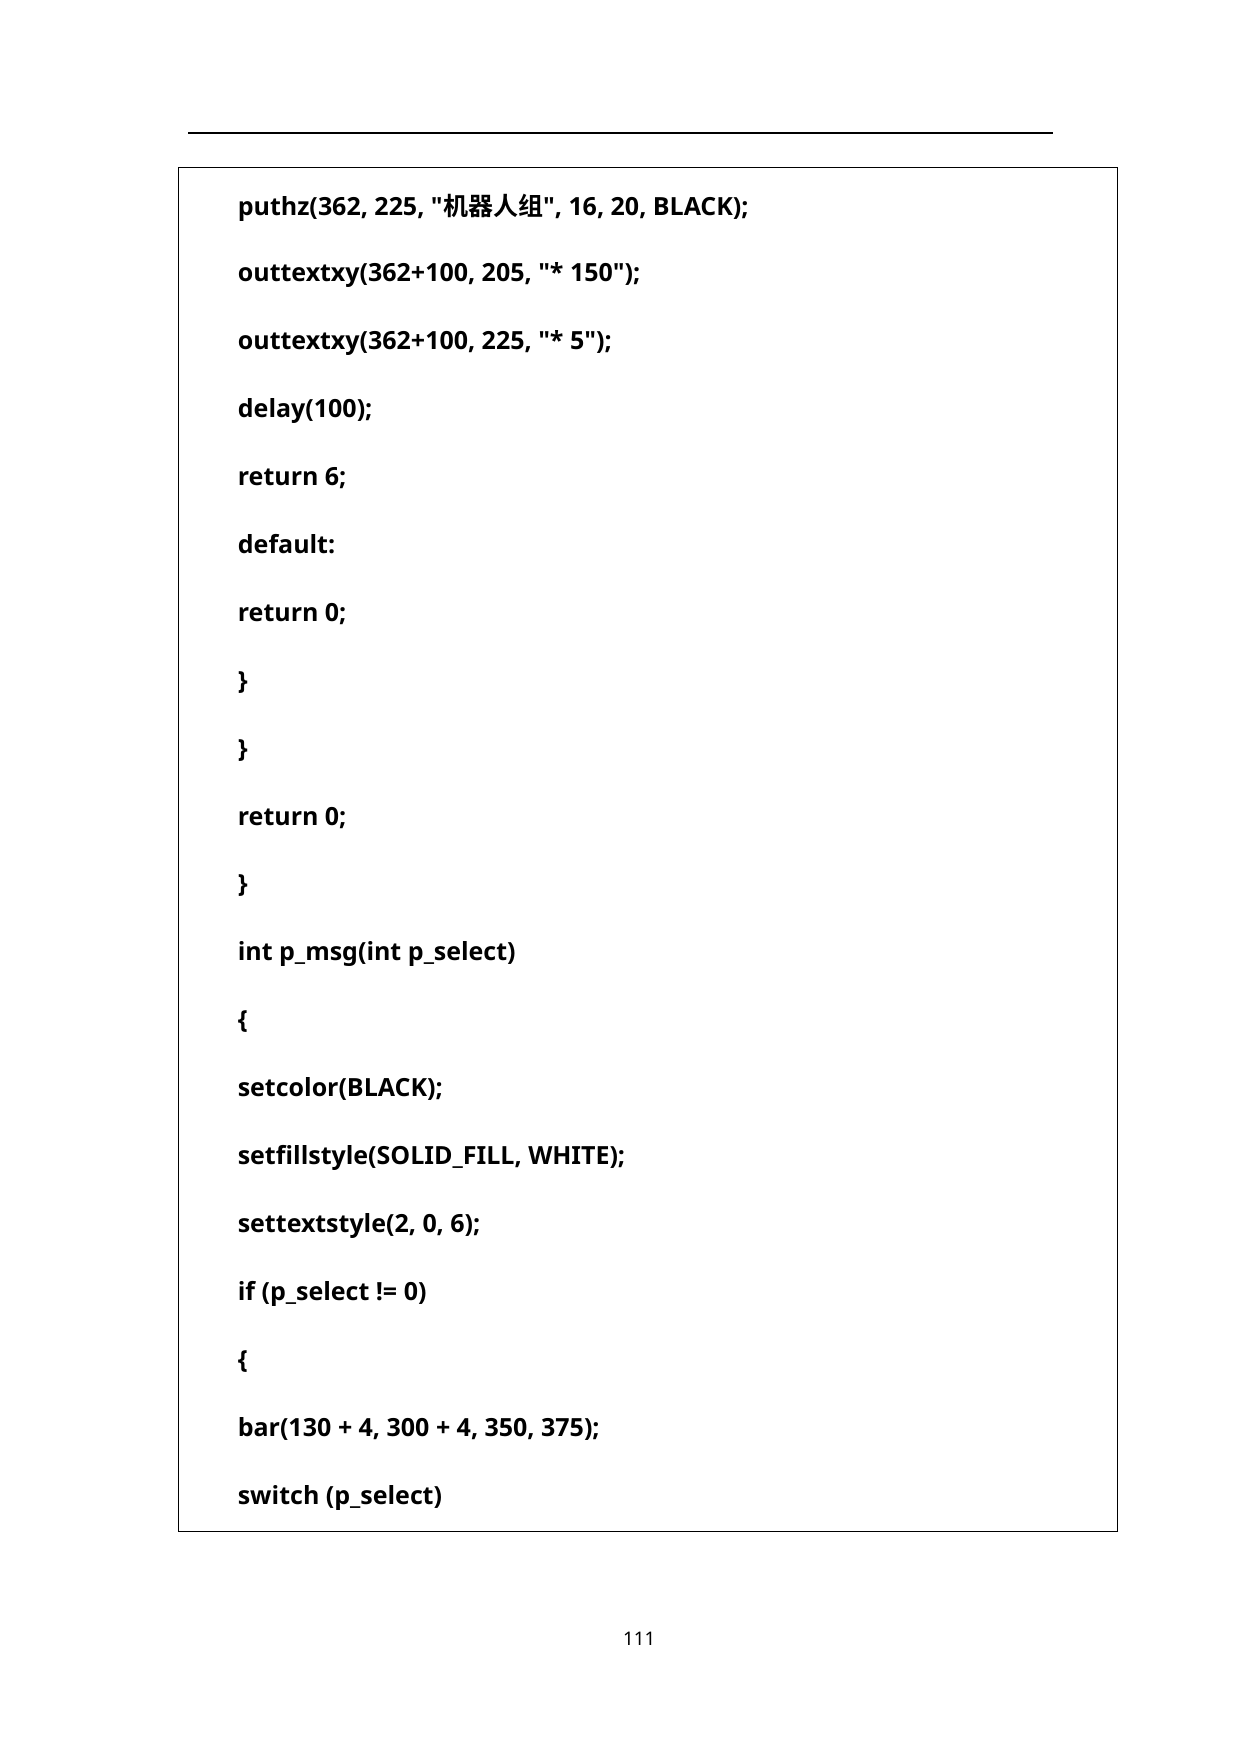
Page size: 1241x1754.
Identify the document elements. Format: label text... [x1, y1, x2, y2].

text default: [187, 510, 1053, 578]
text } [187, 849, 1053, 917]
text { [187, 1325, 1053, 1393]
text { [187, 985, 1053, 1053]
text outtextxy(362+100, 205, "* 150"); [187, 238, 1053, 306]
text int p_msg(int p_select) [187, 917, 1053, 985]
text setcolor(BLACK); [187, 1053, 1053, 1121]
text return 6; [187, 442, 1053, 510]
text delay(100); [187, 374, 1053, 442]
text } [187, 646, 1053, 713]
text bar(130 + 4, 300 + 4, 350, 375); [187, 1393, 1053, 1457]
text setfillstyle(SOLID_FILL, WHITE); [187, 1121, 1053, 1189]
text outtextxy(362+100, 225, "* 5"); [187, 306, 1053, 374]
text return 0; [187, 781, 1053, 849]
text } [187, 713, 1053, 781]
text settextstyle(2, 0, 6); [187, 1189, 1053, 1257]
text puthz(362, 225, "机器人组", 16, 20, BLACK); [179, 168, 1117, 238]
text return 0; [187, 578, 1053, 646]
text switch (p_select) [179, 1457, 1117, 1531]
text if (p_select != 0) [187, 1257, 1053, 1325]
